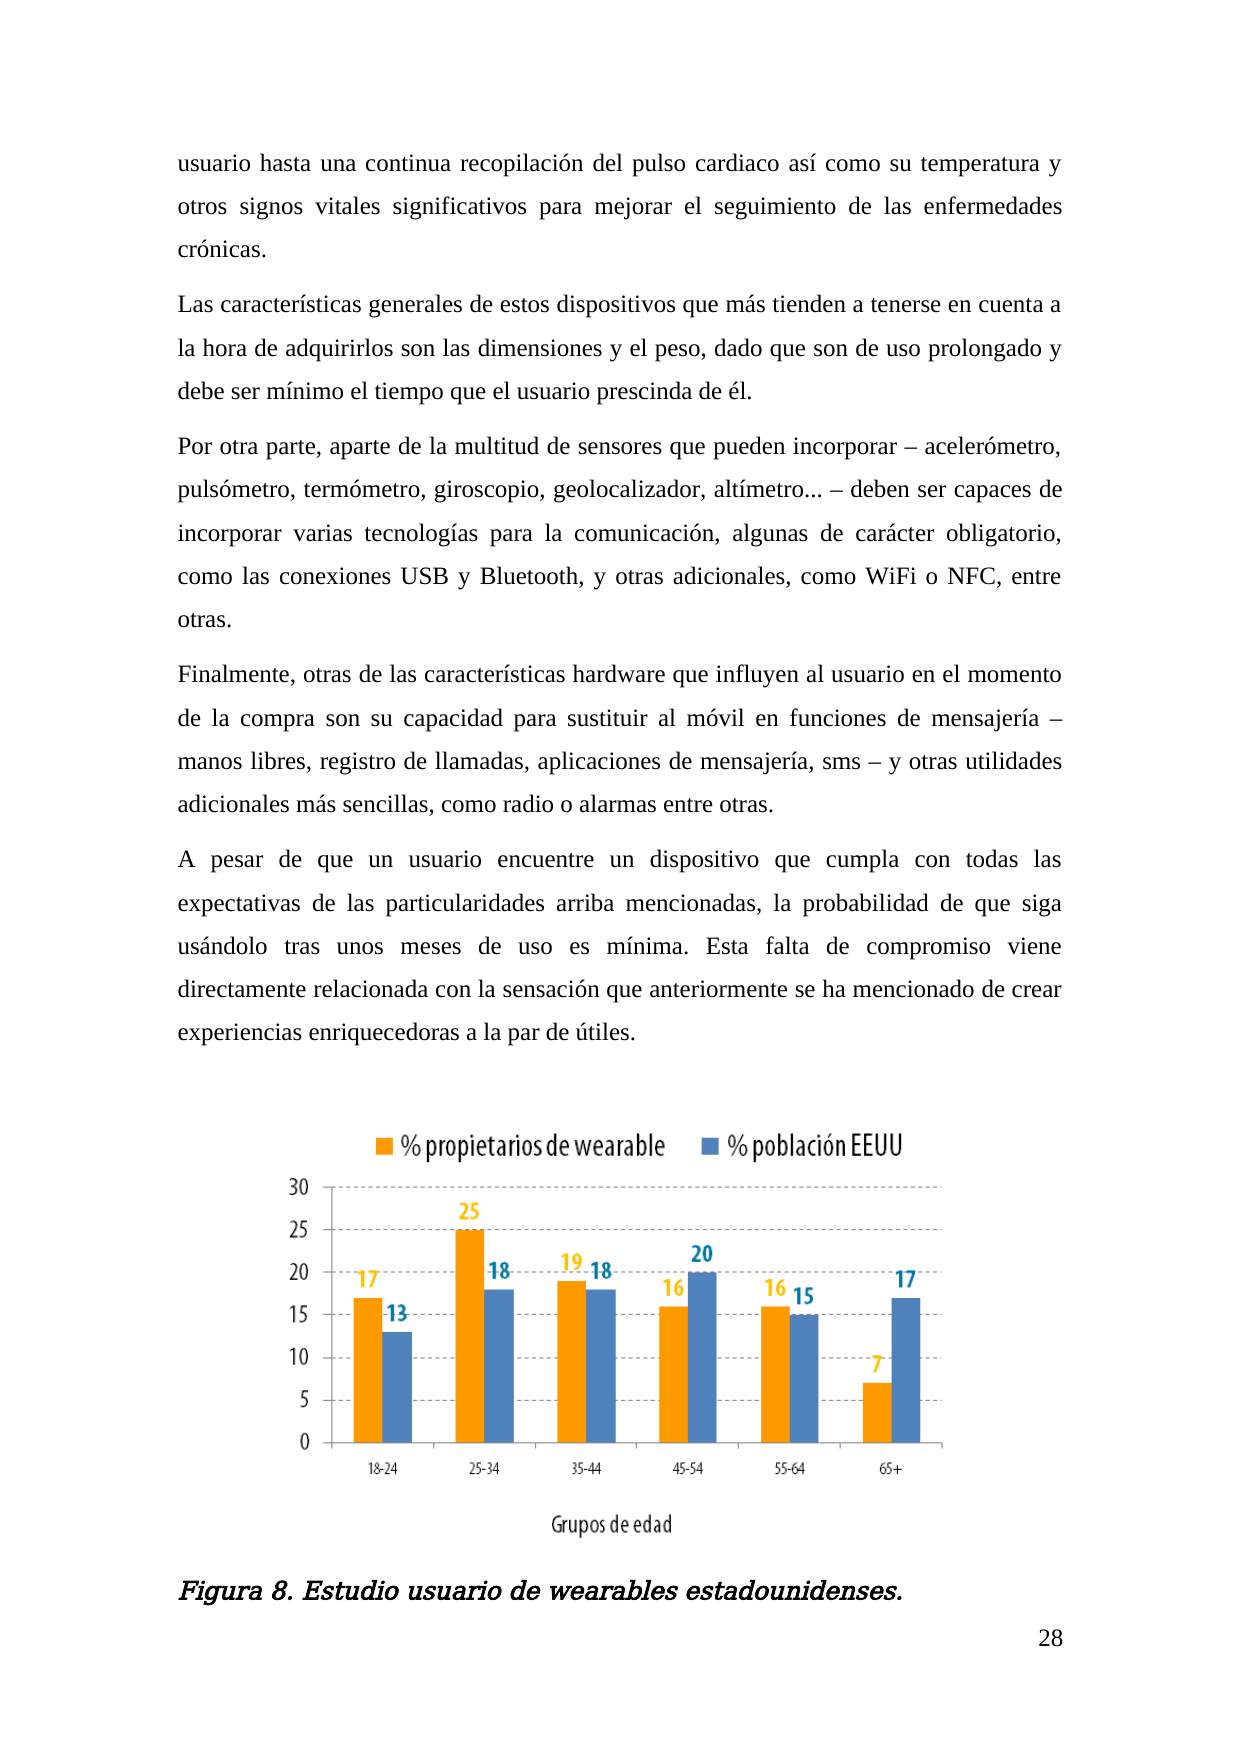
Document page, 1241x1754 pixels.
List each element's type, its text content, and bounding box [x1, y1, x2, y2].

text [177, 148, 1063, 263]
text A pesar de que un usuario encuentre un dispositivo que cumpla con todas las expectativas de las particularidades arriba mencionadas, la probabilidad de que siga usándolo tras unos meses de uso es mínima. Esta falta de compromiso viene directamente relacionada con la sensación que anteriormente se ha mencionado de crear experiencias enriquecedoras a la par de útiles. [177, 844, 1063, 1046]
picture [238, 1072, 1002, 1548]
text Por otra parte, aparte de la multitud de sensores que pueden incorporar – acelerómetro, pulsómetro, termómetro, giroscopio, geolocalizador, altímetro... – deben ser capaces de incorporar varias tecnologías para la comunicación, algunas de carácter obligatorio, como las conexiones USB y Bluetooth, y otras adicionales, como WiFi o NFC, entre otras. [177, 431, 1063, 633]
text Figura 8. Estudio usuario de wearables estadounidenses. [177, 1574, 1063, 1604]
text Finalmente, otras de las características hardware que influyen al usuario en el momento de la compra son su capacidad para sustituir al móvil en funciones de mensajería – manos libres, registro de llamadas, aplicaciones de mensajería, sms – y otras utilidades adicionales más sencillas, como radio o alarmas entre otras. [177, 659, 1063, 818]
text Las características generales de estos dispositivos que más tienden a tenerse en cuenta a la hora de adquirirlos son las dimensiones y el peso, dado que son de uso prolongado y debe ser mínimo el tiempo que el usuario prescinda de él. [177, 289, 1063, 404]
